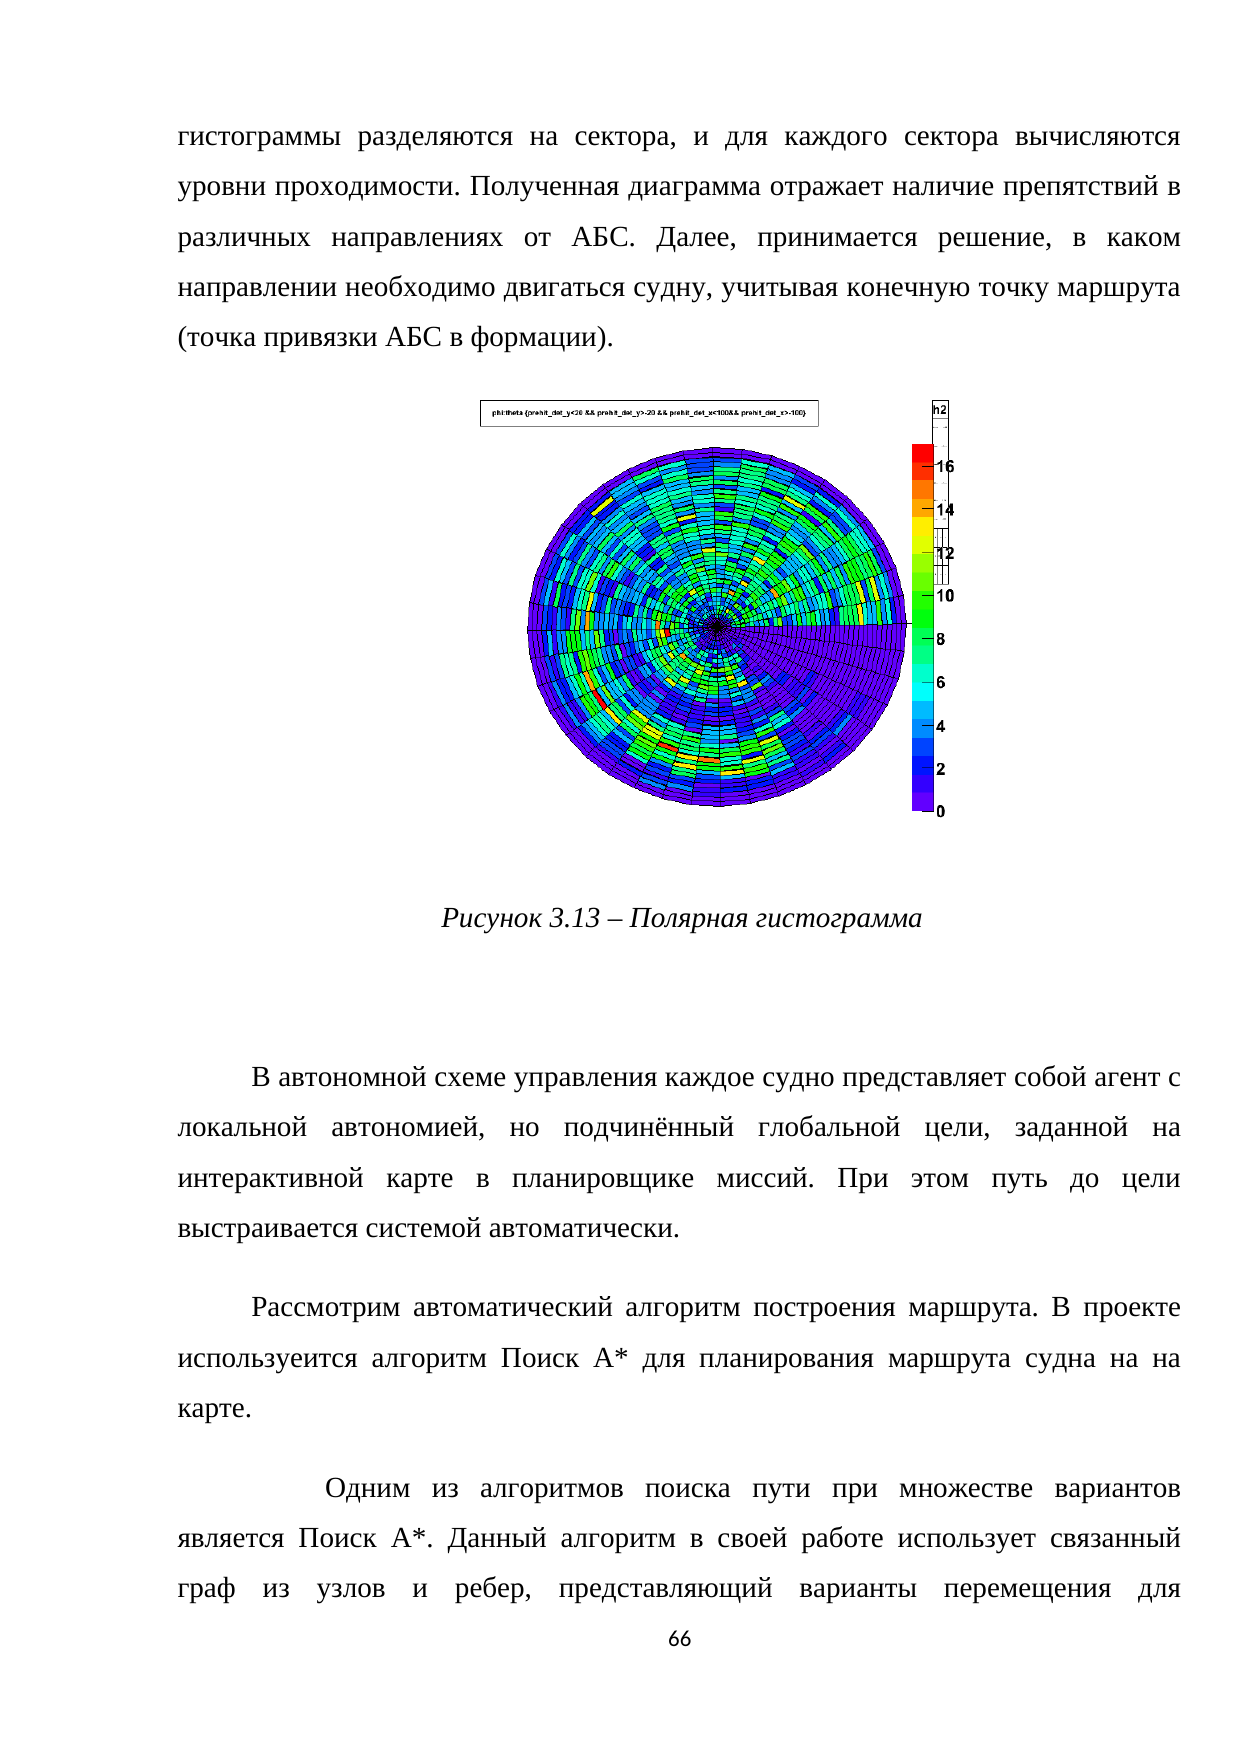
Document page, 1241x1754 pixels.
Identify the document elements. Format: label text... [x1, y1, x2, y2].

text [177, 118, 1182, 353]
picture [475, 398, 958, 857]
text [177, 1470, 1182, 1604]
text Рисунок 3.13 – Полярная гистограмма [177, 900, 1182, 934]
text В автономной схеме управления каждое судно представляет собой агент с локальной автономией, но подчинённый глобальной цели, заданной на интерактивной карте в планировщике миссий. При этом путь до цели выстраивается системой автоматически. [177, 1059, 1182, 1244]
text Рассмотрим автоматический алгоритм построения маршрута. В проекте используеится алгоритм Поиск А* для планирования маршрута судна на на карте. [177, 1289, 1182, 1424]
